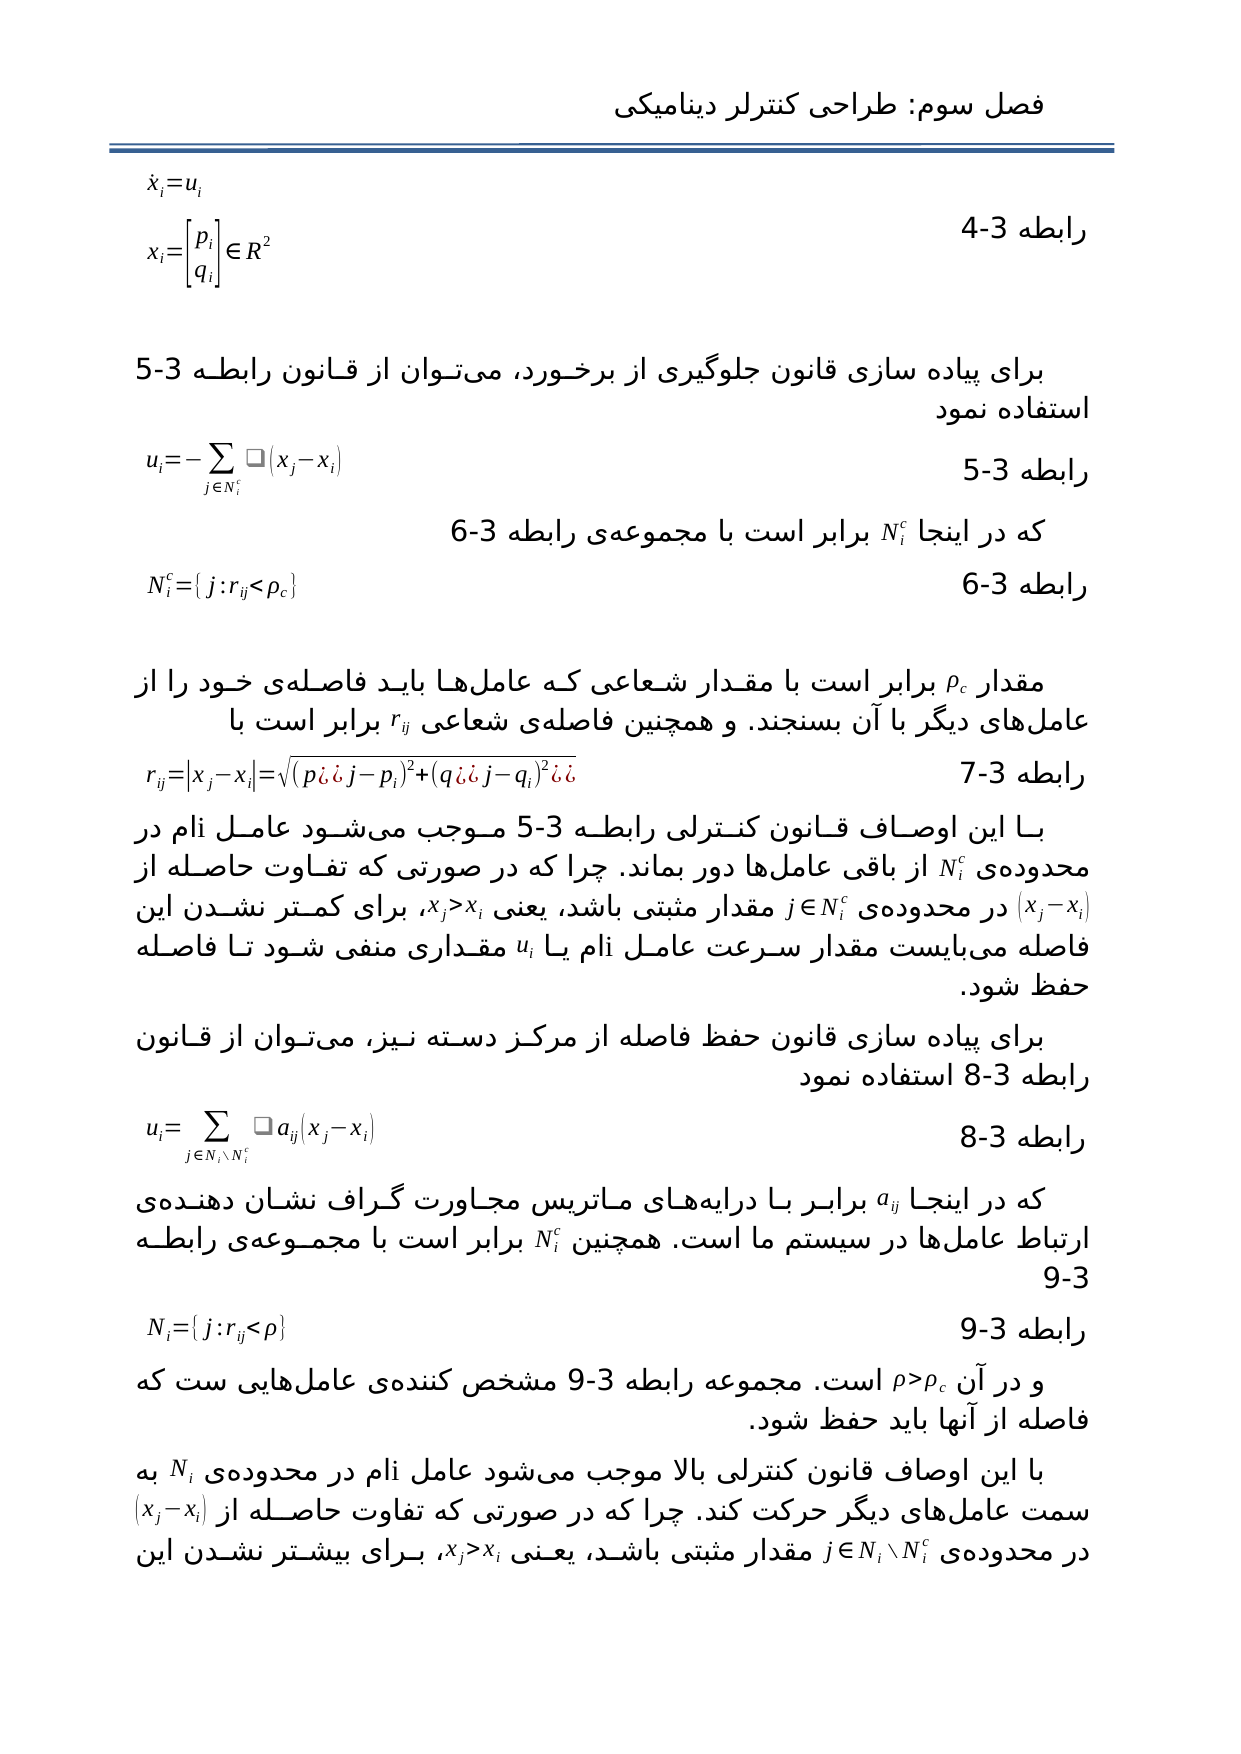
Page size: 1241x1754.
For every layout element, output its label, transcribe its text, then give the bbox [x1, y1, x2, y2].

text که در اینجا برابر با درایه‌های ماتریس مجاورت گراف نشان دهنده‌ی ارتباط عامل‌ها در سیستم ما است. همچنین برابر است با مجموعه‌ی رابطه 3-9 [135, 1182, 1090, 1295]
text برای پیاده سازی قانون حفظ فاصله از مرکز دسته نیز، می‌توان از قانون رابطه 3-8 استفاده نمود [135, 1020, 1090, 1093]
table_header رابطه 3-7 [828, 754, 1097, 810]
table_header [135, 567, 622, 618]
table_header [135, 754, 828, 810]
table_header [135, 1313, 828, 1363]
text و در آن است. مجموعه رابطه 3-9 مشخص کننده‌ی عامل‌هایی ست که فاصله از آنها باید حفظ شود. [135, 1363, 1090, 1436]
table_header رابطه 3-6 [622, 567, 1099, 618]
text که در اینجا برابر است با مجموعه‌ی رابطه 3-6 [135, 514, 1090, 549]
table_header رابطه 3-5 [623, 443, 1100, 514]
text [135, 1453, 1090, 1567]
text با این اوصاف قانون کنترلی رابطه 3-5 موجب می‌شود عامل iام در محدوده‌ی از باقی عامل‌ها دور بماند. چرا که در صورتی که تفاوت حاصله از در محدوده‌ی مقدار مثبتی باشد،‌ یعنی ، برای کمتر نشدن این فاصله می‌بایست مقدار سرعت عامل iام یا مقداری منفی شود تا فاصله حفظ شود. [135, 810, 1090, 1002]
table_header رابطه 3-4 [622, 168, 1099, 306]
table_header [135, 443, 623, 514]
table_header رابطه 3-9 [829, 1313, 1098, 1363]
table_header [135, 168, 622, 306]
table_header رابطه 3-8 [828, 1110, 1097, 1182]
table_header [135, 1110, 828, 1182]
text مقدار برابر است با مقدار شعاعی که عامل‌ها باید فاصله‌ی‌ خود را از عامل‌های دیگر با آن بسنجند. و همچنین فاصله‌ی شعاعی برابر است با [135, 664, 1090, 737]
text برای پیاده سازی قانون جلوگیری از برخورد، می‌توان از قانون رابطه 3-5 استفاده نمود [135, 352, 1090, 425]
